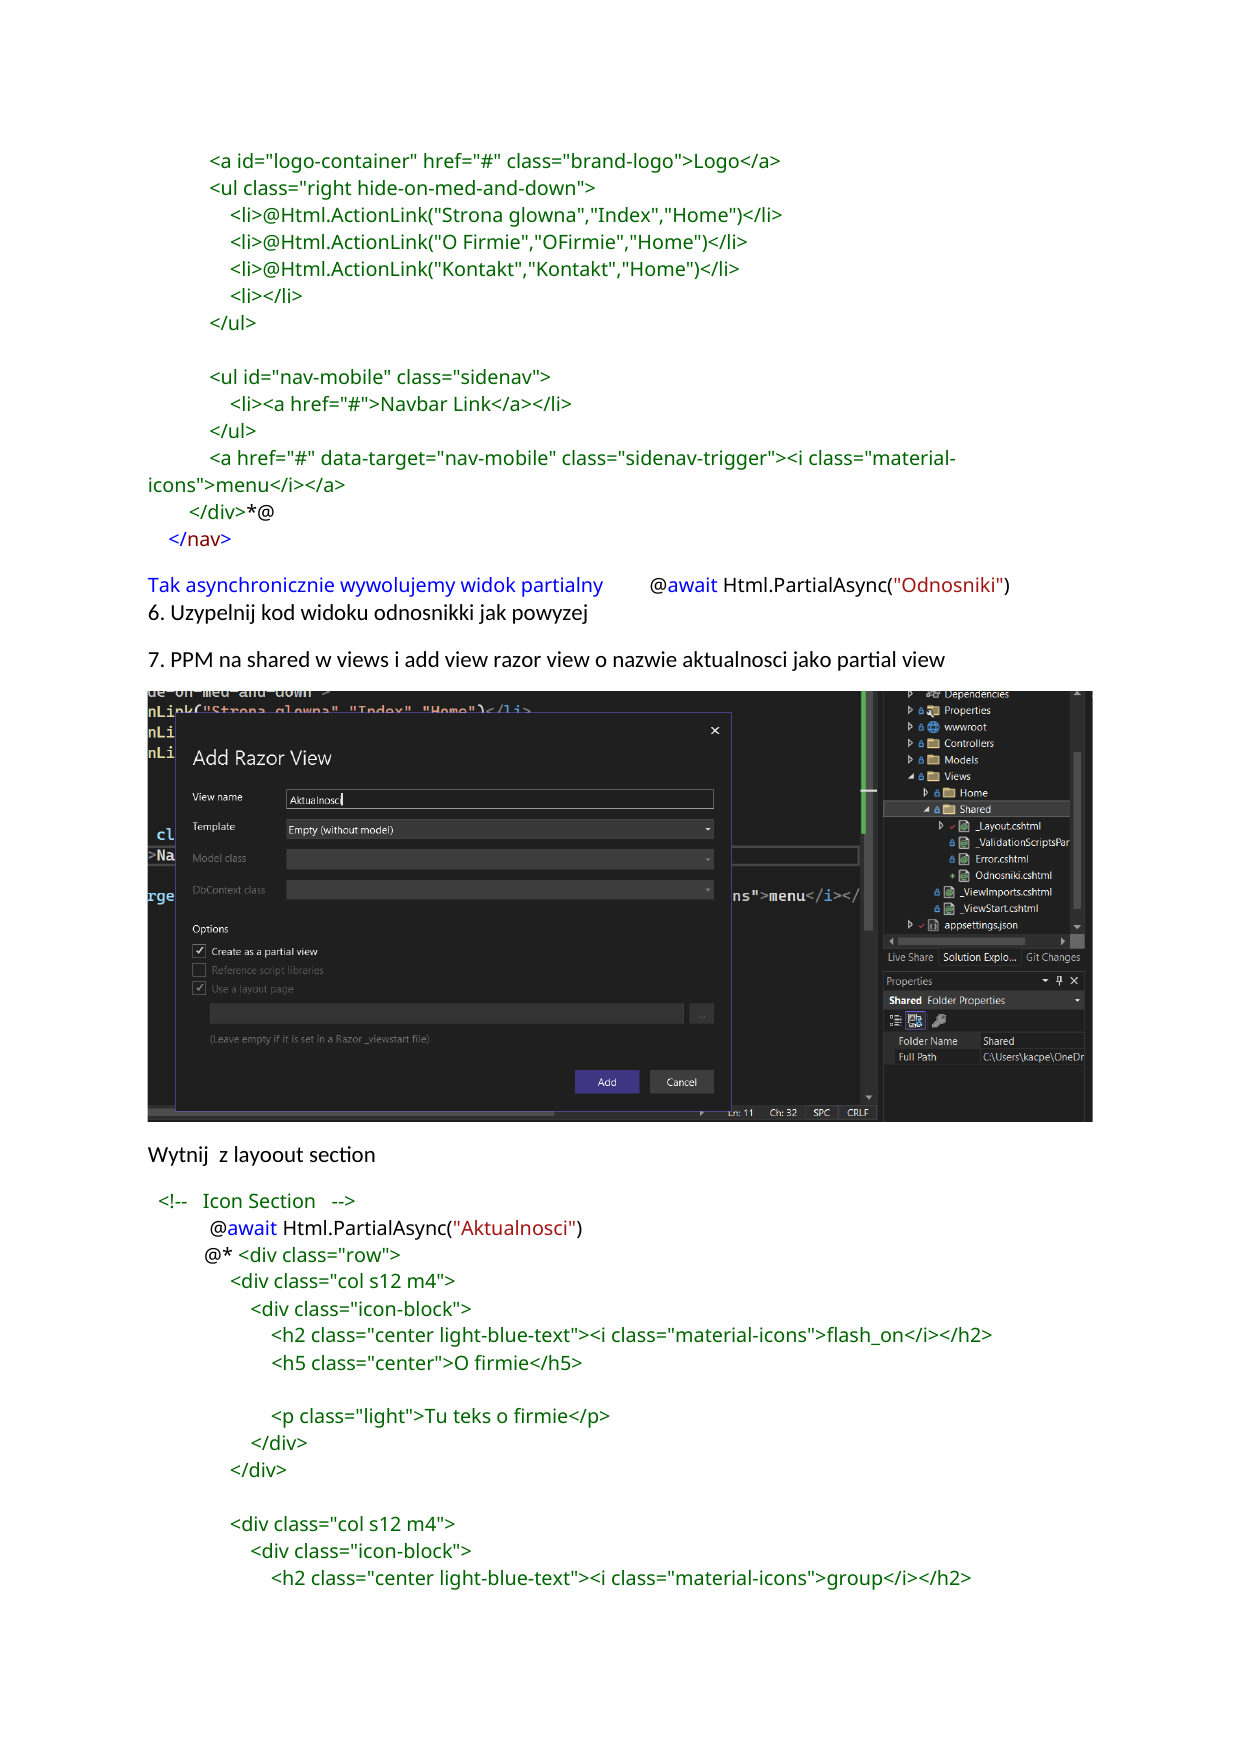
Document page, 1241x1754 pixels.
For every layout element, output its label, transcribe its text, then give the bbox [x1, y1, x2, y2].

picture [147, 691, 1093, 1122]
text <ul id="nav-mobile" class="sidenav"> [148, 363, 1093, 390]
text <li></li> [148, 282, 1093, 309]
text <li>@Html.ActionLink("O Firmie","OFirmie","Home")</li> [148, 228, 1093, 256]
text <li>@Html.ActionLink("Kontakt","Kontakt","Home")</li> [148, 256, 1093, 282]
text <!-- Icon Section --> [148, 1187, 1093, 1214]
text Wytnij z layoout section [148, 1140, 1093, 1168]
text <li>@Html.ActionLink("Strona glowna","Index","Home")</li> [148, 202, 1093, 228]
text <div class="col s12 m4"> [148, 1511, 1093, 1538]
text <h2 class="center light-blue-text"><i class="material-icons">group</i></h2> [148, 1564, 1093, 1592]
text </nav> [148, 525, 1093, 552]
text 7. PPM na shared w views i add view razor view o nazwie aktualnosci jako partial view [148, 645, 1093, 673]
text <ul class="right hide-on-med-and-down"> [148, 174, 1093, 202]
text <div class="col s12 m4"> [148, 1268, 1093, 1295]
text <a id="logo-container" href="#" class="brand-logo">Logo</a> [148, 148, 1093, 174]
text <div class="icon-block"> [148, 1538, 1093, 1564]
text </ul> [148, 417, 1093, 444]
text <a href="#" data-target="nav-mobile" class="sidenav-trigger"><i class="material-icons">menu</i></a> [148, 444, 1093, 498]
text </div> [148, 1430, 1093, 1457]
text <p class="light">Tu teks o firmie</p> [148, 1403, 1093, 1430]
text Tak asynchronicznie wywolujemy widok partialny @await Html.PartialAsync("Odnosniki") [148, 571, 1093, 598]
text <h2 class="center light-blue-text"><i class="material-icons">flash_on</i></h2> [148, 1322, 1093, 1349]
text @await Html.PartialAsync("Aktualnosci") [148, 1214, 1093, 1241]
text </div> [148, 1457, 1093, 1484]
text <h5 class="center">O firmie</h5> [148, 1349, 1093, 1376]
text @* <div class="row"> [148, 1241, 1093, 1268]
text <div class="icon-block"> [148, 1295, 1093, 1322]
text <li><a href="#">Navbar Link</a></li> [148, 390, 1093, 417]
text </div>*@ [148, 498, 1093, 525]
text </ul> [148, 309, 1093, 336]
text 6. Uzypelnij kod widoku odnosnikki jak powyzej [148, 598, 1093, 626]
